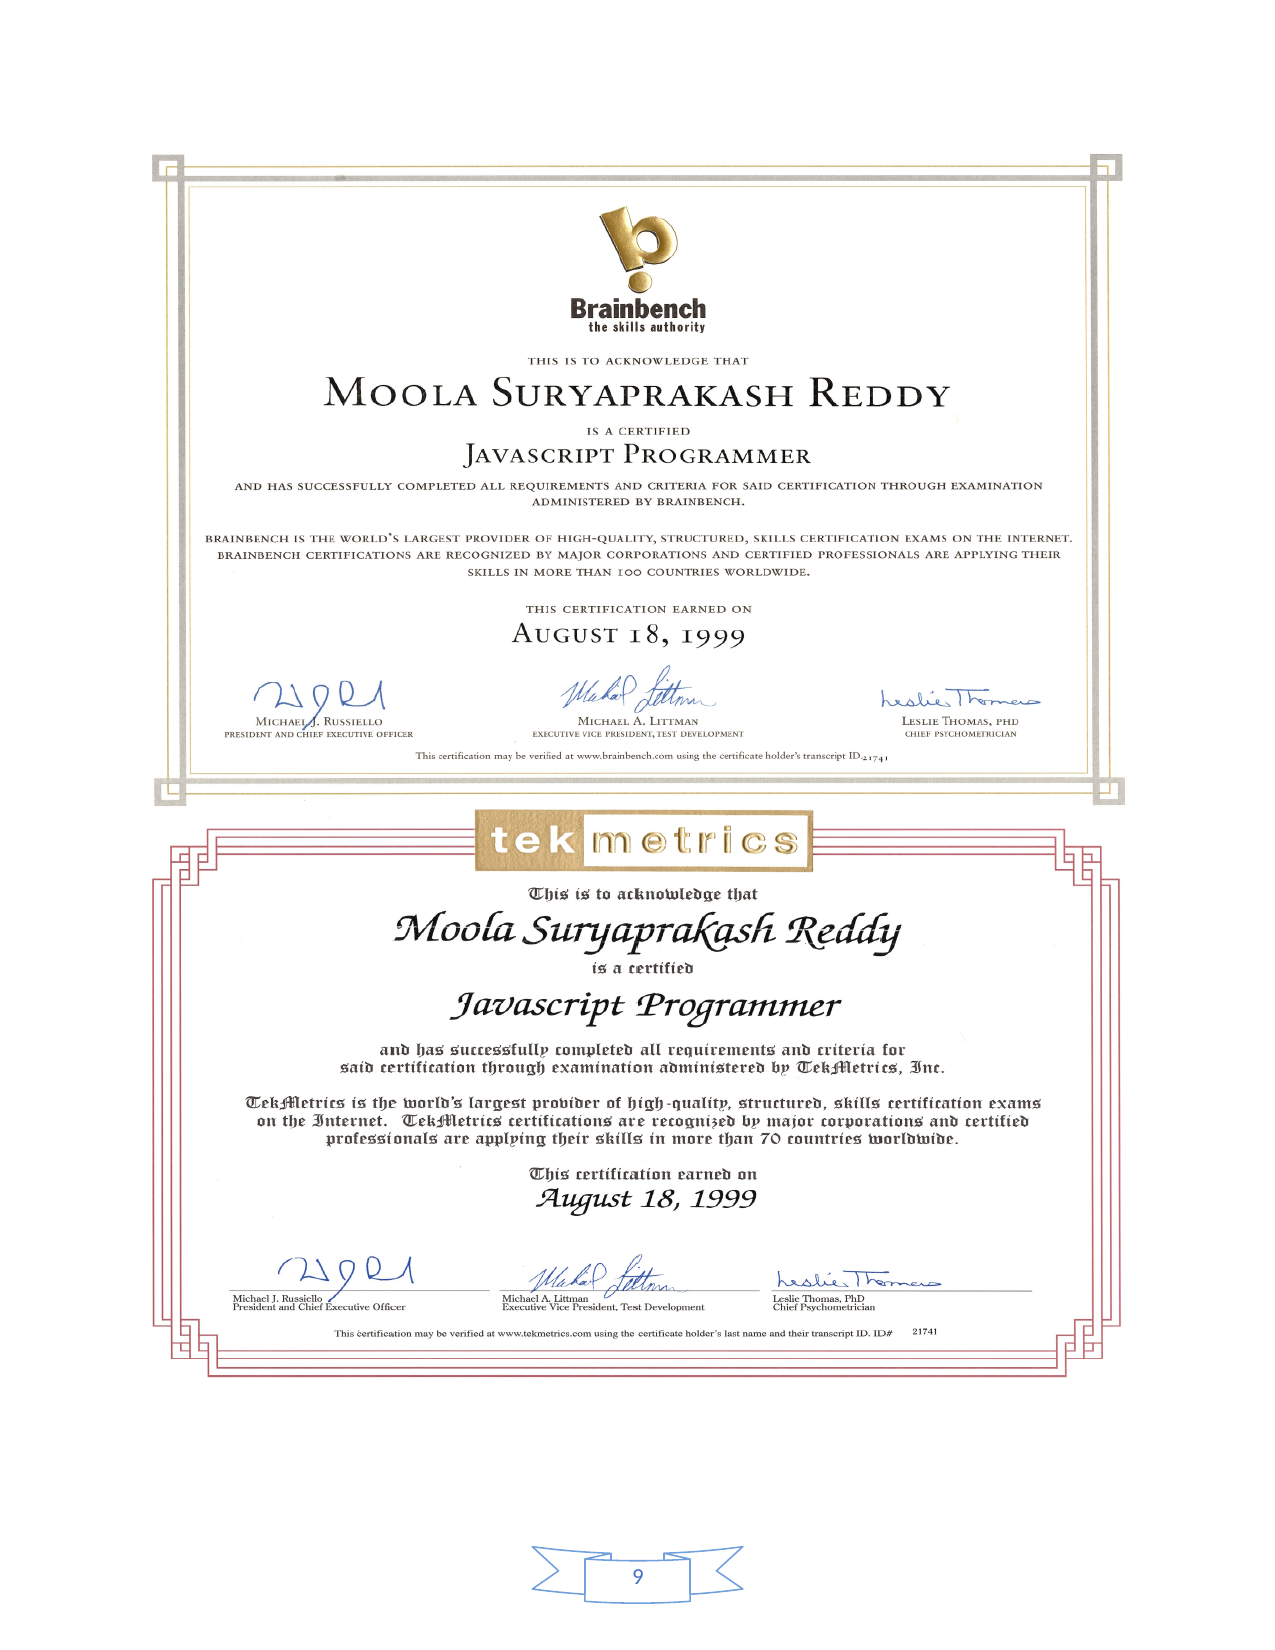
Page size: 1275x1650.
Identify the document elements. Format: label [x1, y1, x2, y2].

picture [150, 809, 1125, 1378]
picture [150, 150, 1125, 808]
